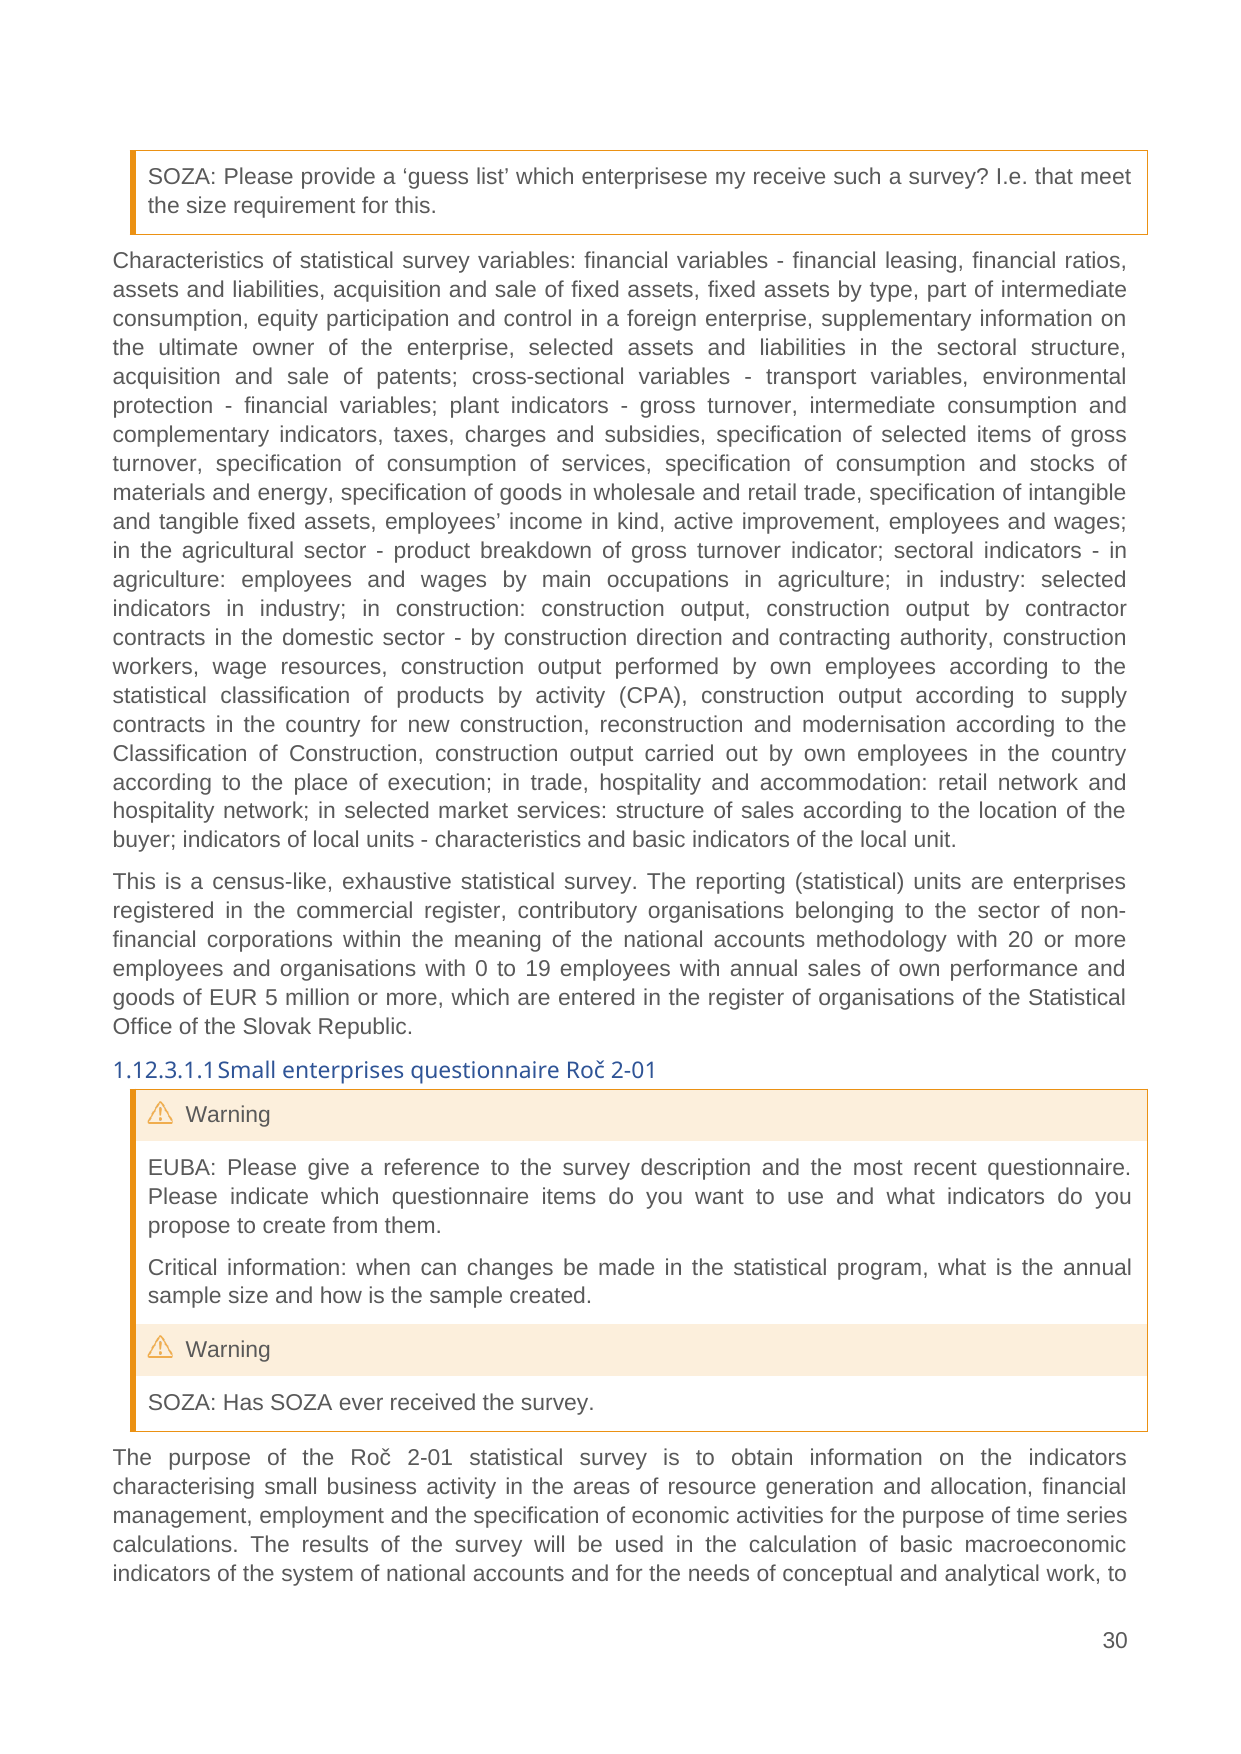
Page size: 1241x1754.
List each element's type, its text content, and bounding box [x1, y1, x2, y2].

table_cell EUBA: Please give a reference to the survey description and the most recent questionnaire. Please indicate which questionnaire items do you want to use and what indicators do you propose to create from them. Critical information: when can changes be made in the statistical program, what is the annual sample size and how is the sample created. [136, 1141, 1147, 1324]
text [112, 1444, 1128, 1587]
table_header Warning [136, 1090, 1147, 1141]
picture [147, 1099, 173, 1125]
table_cell SOZA: Has SOZA ever received the survey. [136, 1376, 1147, 1431]
table_cell Warning [136, 1324, 1147, 1376]
picture [147, 1333, 173, 1359]
table_cell SOZA: Please provide a ‘guess list’ which enterprisese my receive such a survey? I.e. that meet the size requirement for this. [136, 151, 1147, 234]
text This is a census-like, exhaustive statistical survey. The reporting (statistical) units are enterprises registered in the commercial register, contributory organisations belonging to the sector of non-financial corporations within the meaning of the national accounts methodology with 20 or more employees and organisations with 0 to 19 employees with annual sales of own performance and goods of EUR 5 million or more, which are entered in the register of organisations of the Statistical Office of the Slovak Republic. [112, 868, 1128, 1039]
subtitle Small enterprises questionnaire Roč 2-01 [112, 1054, 1128, 1085]
text Characteristics of statistical survey variables: financial variables - financial leasing, financial ratios, assets and liabilities, acquisition and sale of fixed assets, fixed assets by type, part of intermediate consumption, equity participation and control in a foreign enterprise, supplementary information on the ultimate owner of the enterprise, selected assets and liabilities in the sectoral structure, acquisition and sale of patents; cross-sectional variables - transport variables, environmental protection - financial variables; plant indicators - gross turnover, intermediate consumption and complementary indicators, taxes, charges and subsidies, specification of selected items of gross turnover, specification of consumption of services, specification of consumption and stocks of materials and energy, specification of goods in wholesale and retail trade, specification of intangible and tangible fixed assets, employees’ income in kind, active improvement, employees and wages; in the agricultural sector - product breakdown of gross turnover indicator; sectoral indicators - in agriculture: employees and wages by main occupations in agriculture; in industry: selected indicators in industry; in construction: construction output, construction output by contractor contracts in the domestic sector - by construction direction and contracting authority, construction workers, wage resources, construction output performed by own employees according to the statistical classification of products by activity (CPA), construction output according to supply contracts in the country for new construction, reconstruction and modernisation according to the Classification of Construction, construction output carried out by own employees in the country according to the place of execution; in trade, hospitality and accommodation: retail network and hospitality network; in selected market services: structure of sales according to the location of the buyer; indicators of local units - characteristics and basic indicators of the local unit. [112, 247, 1128, 853]
